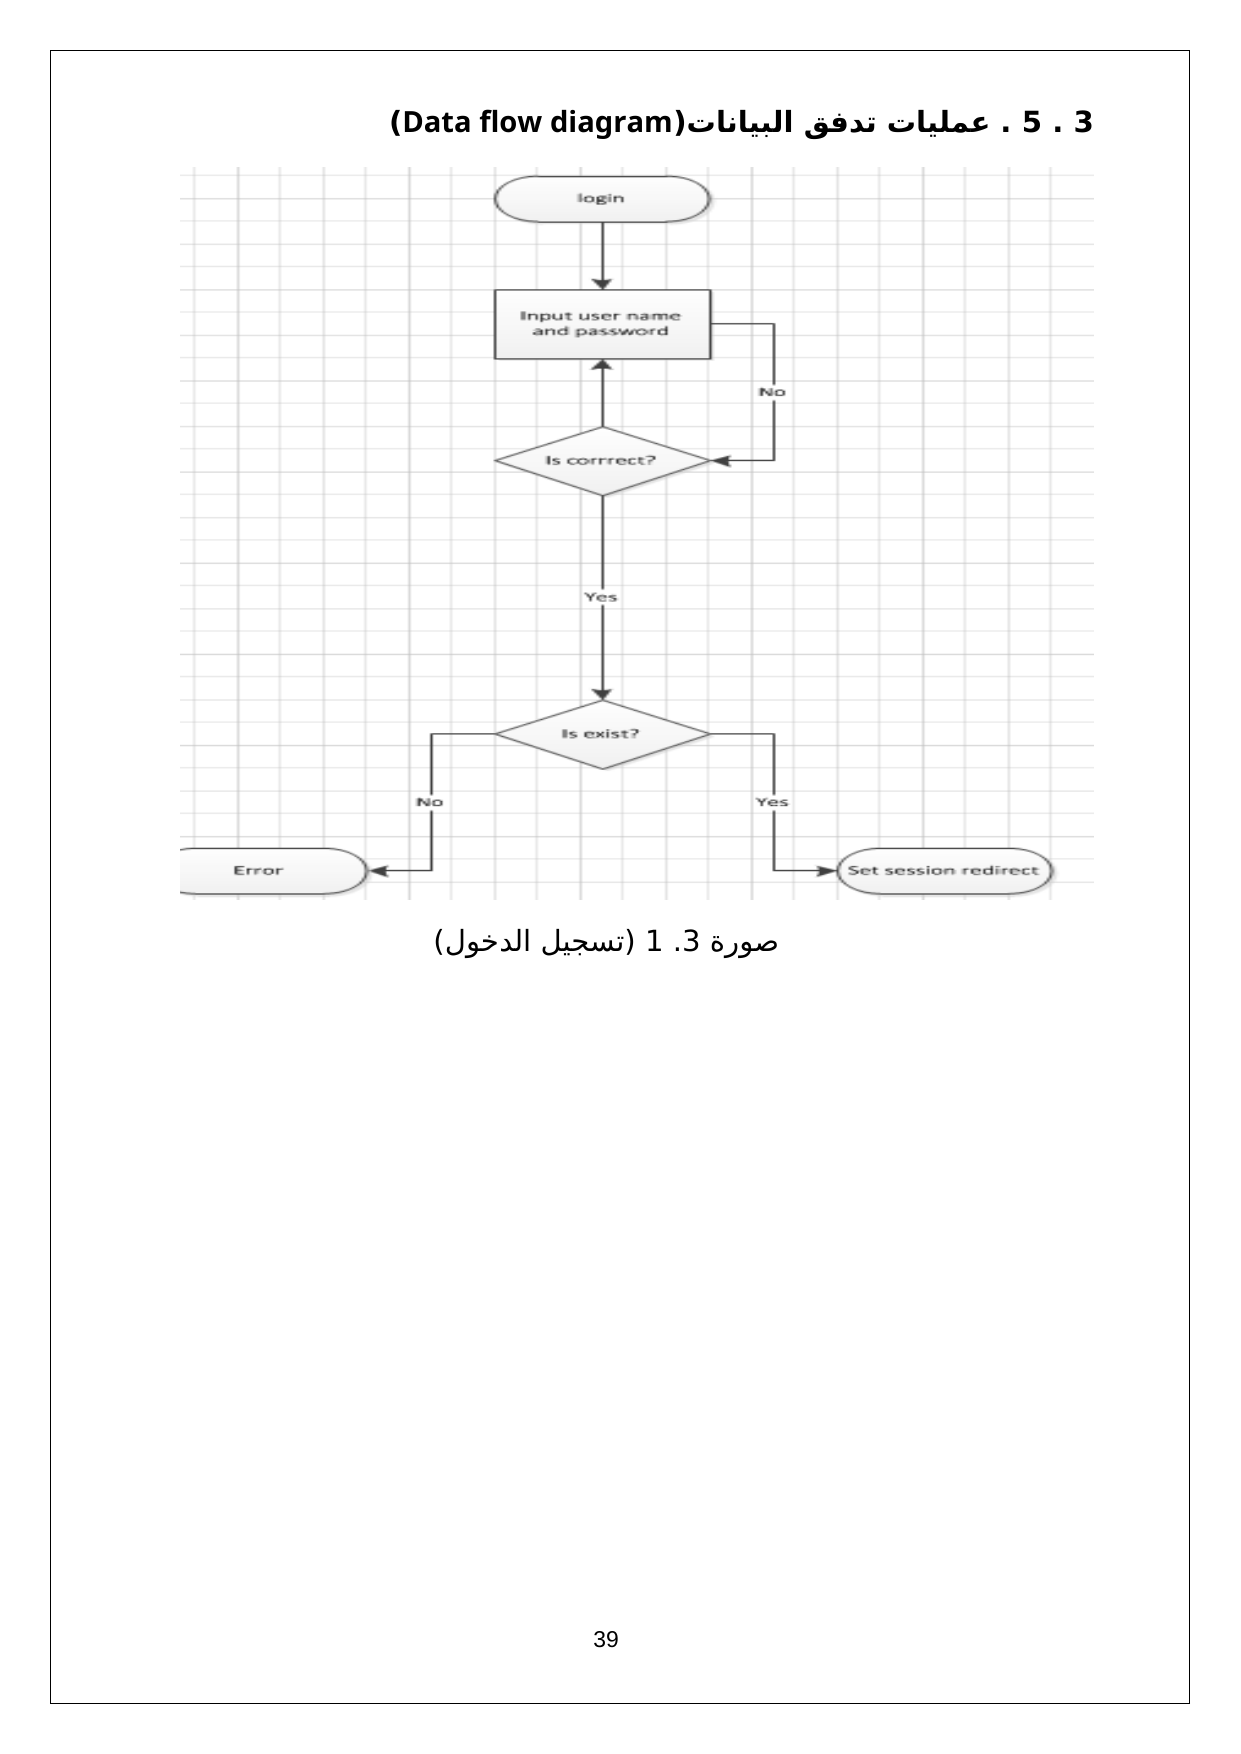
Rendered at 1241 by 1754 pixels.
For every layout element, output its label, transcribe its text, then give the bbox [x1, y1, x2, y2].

text صورة 3. 1 (تسجيل الدخول) [118, 925, 1094, 959]
text 3 . 5 . عمليات تدفق البيانات(Data flow diagram) [118, 101, 1094, 141]
picture [180, 167, 1094, 900]
